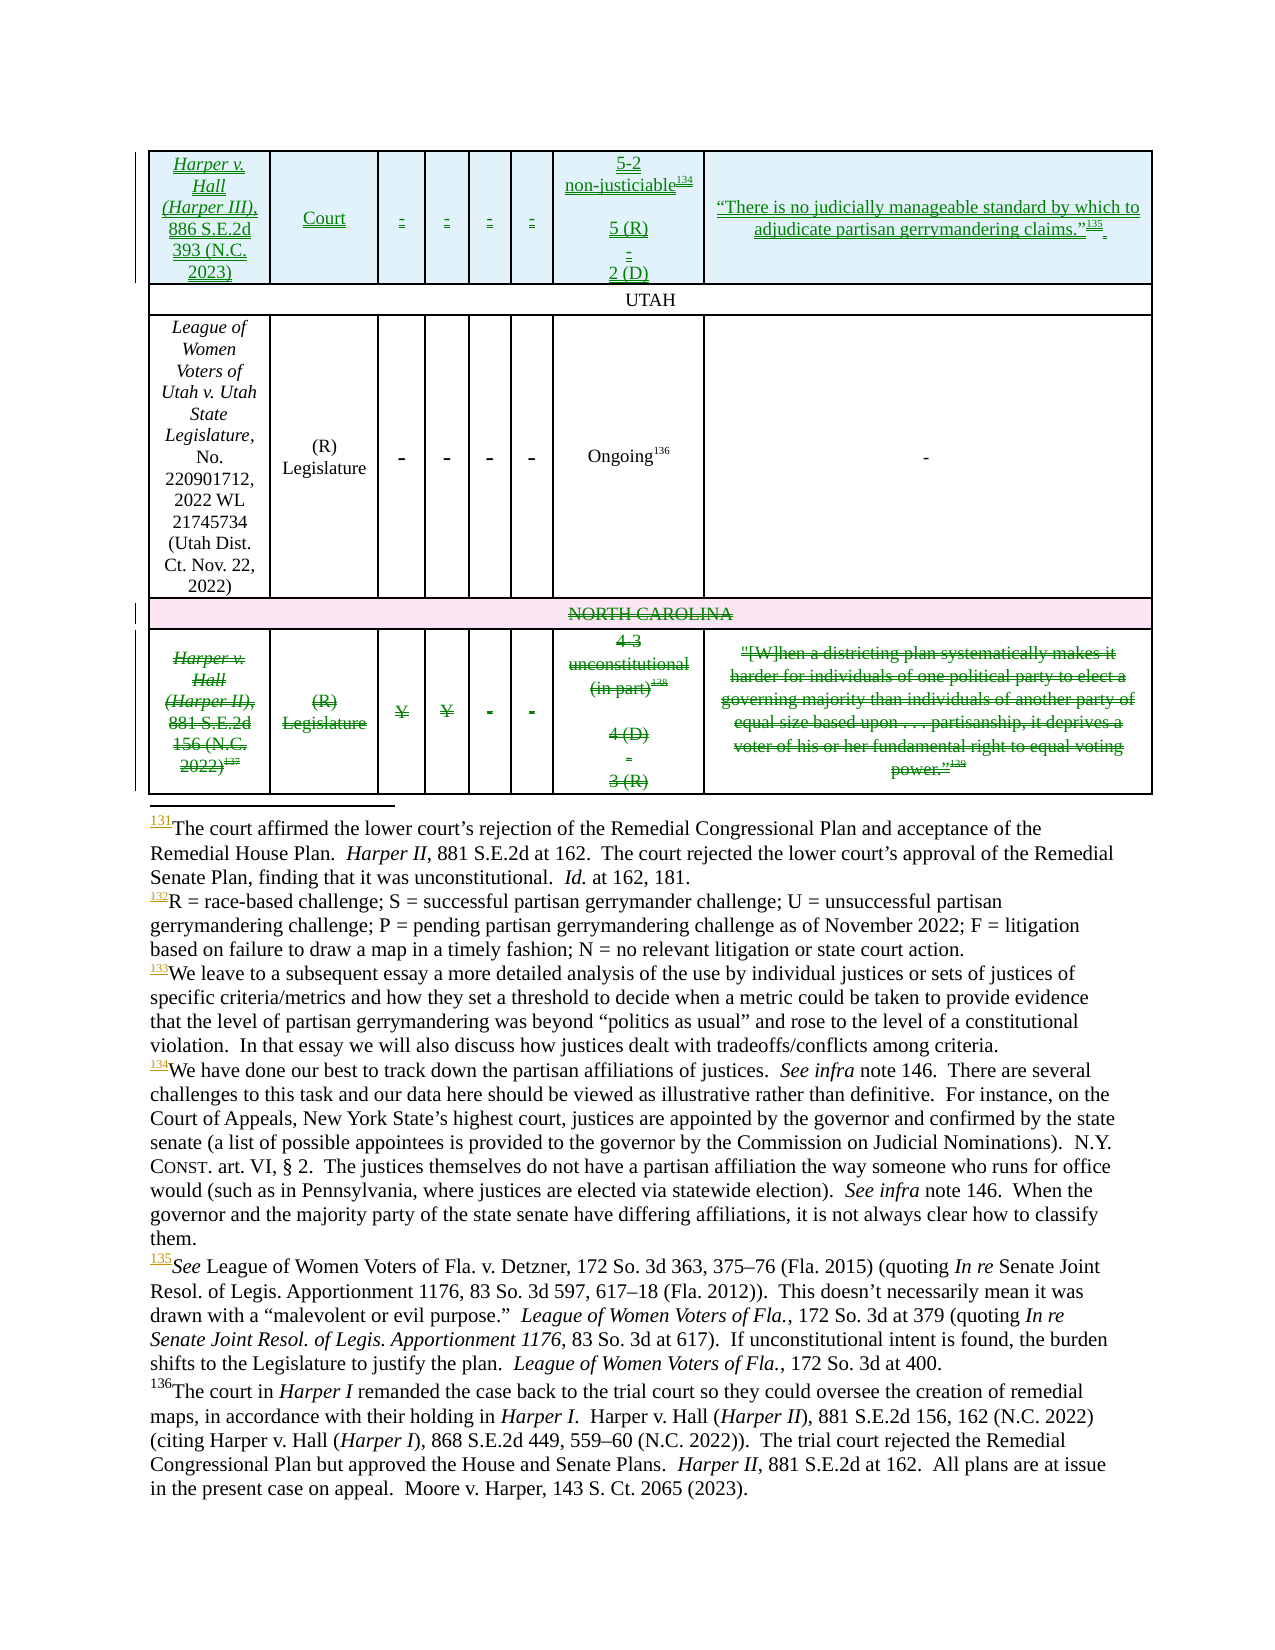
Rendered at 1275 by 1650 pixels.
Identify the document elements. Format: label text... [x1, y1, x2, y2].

table_cell [554, 630, 703, 793]
table_cell (R) Legislature [271, 316, 377, 597]
table_cell UTAH [150, 285, 1151, 314]
table_cell [271, 630, 377, 793]
table_cell [379, 630, 424, 793]
table_cell - [470, 316, 510, 597]
table_cell [426, 630, 468, 793]
table_cell - [512, 316, 552, 597]
table_cell [470, 630, 510, 793]
table_cell - [379, 316, 424, 597]
table_cell - [426, 316, 468, 597]
table_cell [512, 630, 552, 793]
table_cell Ongoing [554, 316, 703, 597]
table_cell [150, 630, 269, 793]
table_cell [705, 630, 1151, 793]
table_cell - [705, 316, 1151, 597]
table_cell League of Women Voters of Utah v. Utah State Legislature, No. 220901712, 2022 WL 21745734 (Utah Dist. Ct. Nov. 22, 2022) [150, 316, 269, 597]
